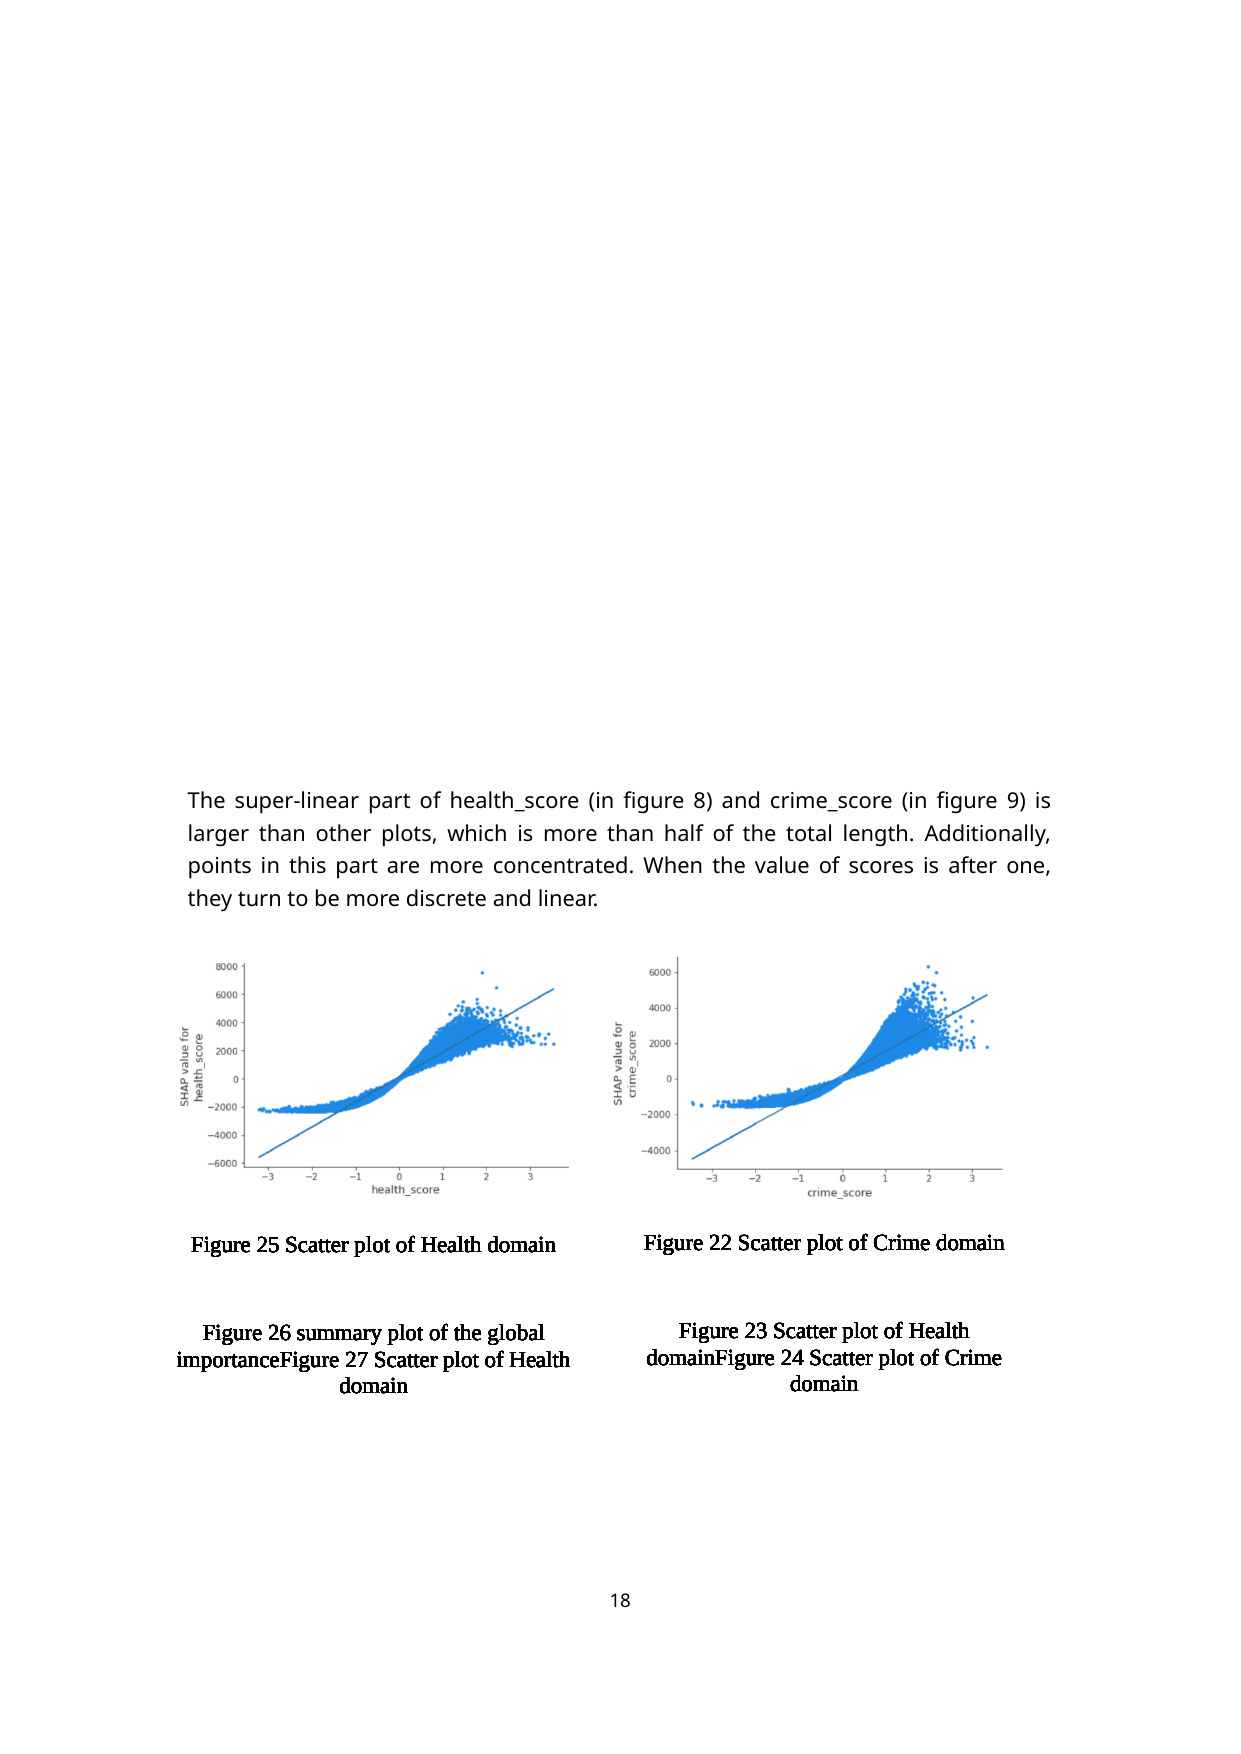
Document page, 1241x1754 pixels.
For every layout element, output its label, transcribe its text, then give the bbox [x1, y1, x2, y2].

picture [170, 955, 577, 1205]
picture [607, 950, 1006, 1203]
text The super-linear part of health_score and crime_score is larger than other plots, which is more than half of the total length. Additionally, points in this part are more concentrated. When the value of scores is after one, they turn to be more discrete and linear. [187, 784, 1053, 914]
